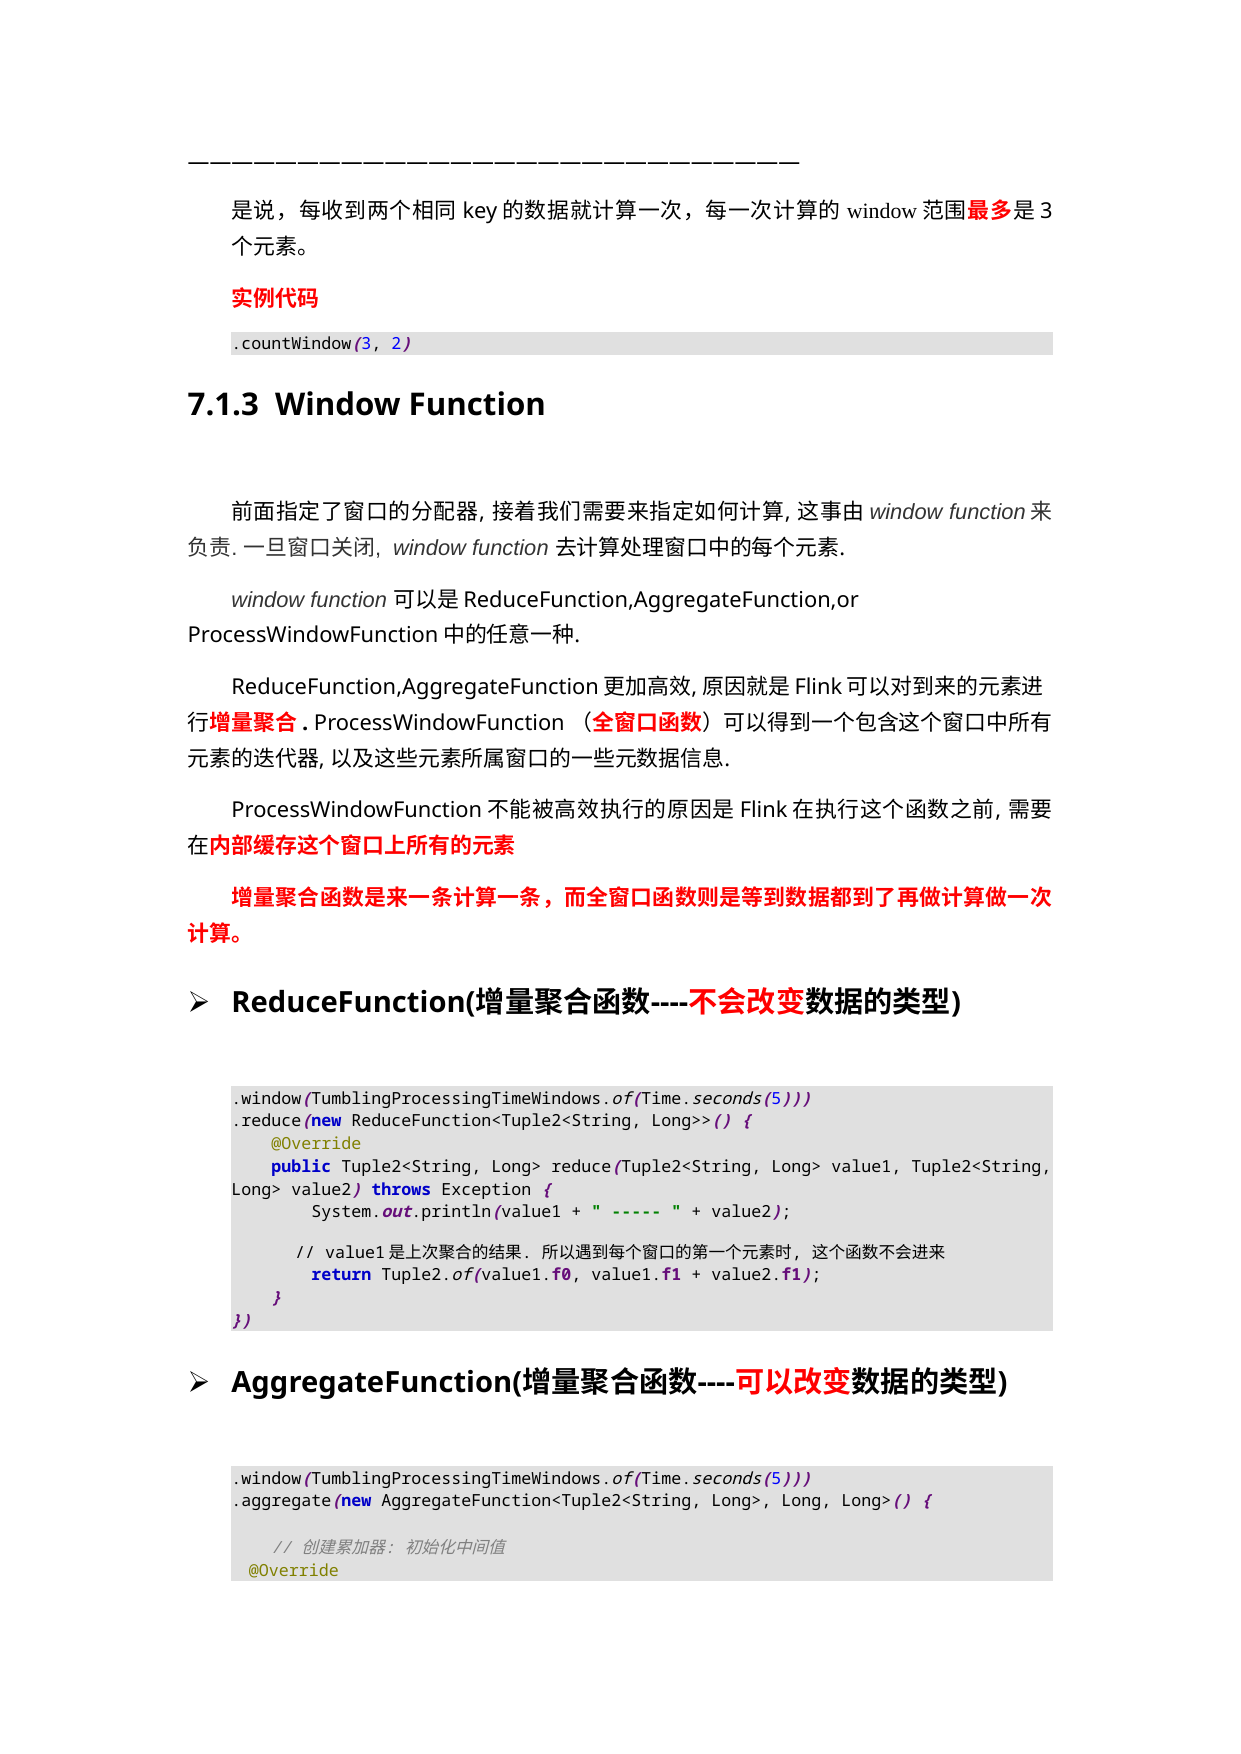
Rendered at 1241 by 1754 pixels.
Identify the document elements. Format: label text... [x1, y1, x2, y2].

text // value1是上次聚合的结果. 所以遇到每个窗口的第一个元素时, 这个函数不会进来 return Tuple2.of(value1.f0, value1.f1 + value2.f1); } }) [231, 1239, 1053, 1331]
text ProcessWindowFunction不能被高效执行的原因是Flink在执行这个函数之前, 需要在内部缓存这个窗口上所有的元素 [187, 792, 1053, 860]
text 增量聚合函数是来一条计算一条，而全窗口函数则是等到数据都到了再做计算做一次计算。 [187, 880, 1053, 948]
subtitle AggregateFunction(增量聚合函数----可以改变数据的类型) [187, 1347, 1053, 1412]
text ReduceFunction,AggregateFunction更加高效, 原因就是Flink可以对到来的元素进行增量聚合 . ProcessWindowFunction （全窗口函数）可以得到一个包含这个窗口中所有元素的迭代器, 以及这些元素所属窗口的一些元数据信息. [187, 669, 1053, 773]
subtitle ReduceFunction(增量聚合函数----不会改变数据的类型) [187, 967, 1053, 1032]
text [231, 1466, 1053, 1581]
text .countWindow(3, 2) [231, 332, 1053, 355]
text .window(TumblingProcessingTimeWindows.of(Time.seconds(5))) .reduce(new ReduceFunction<Tuple2<String, Long>>() { @Override public Tuple2<String, Long> reduce(Tuple2<String, Long> value1, Tuple2<String, Long> value2) throws Exception { System.out.println(value1 + " ----- " + value2); [231, 1086, 1053, 1222]
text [231, 192, 1053, 261]
subtitle Window Function [187, 371, 1053, 436]
text window function 可以是ReduceFunction,AggregateFunction,or ProcessWindowFunction中的任意一种. [187, 581, 1053, 649]
text 前面指定了窗口的分配器, 接着我们需要来指定如何计算, 这事由window function来负责. 一旦窗口关闭, window function 去计算处理窗口中的每个元素. [187, 494, 1053, 562]
text 实例代码 [231, 280, 1053, 313]
